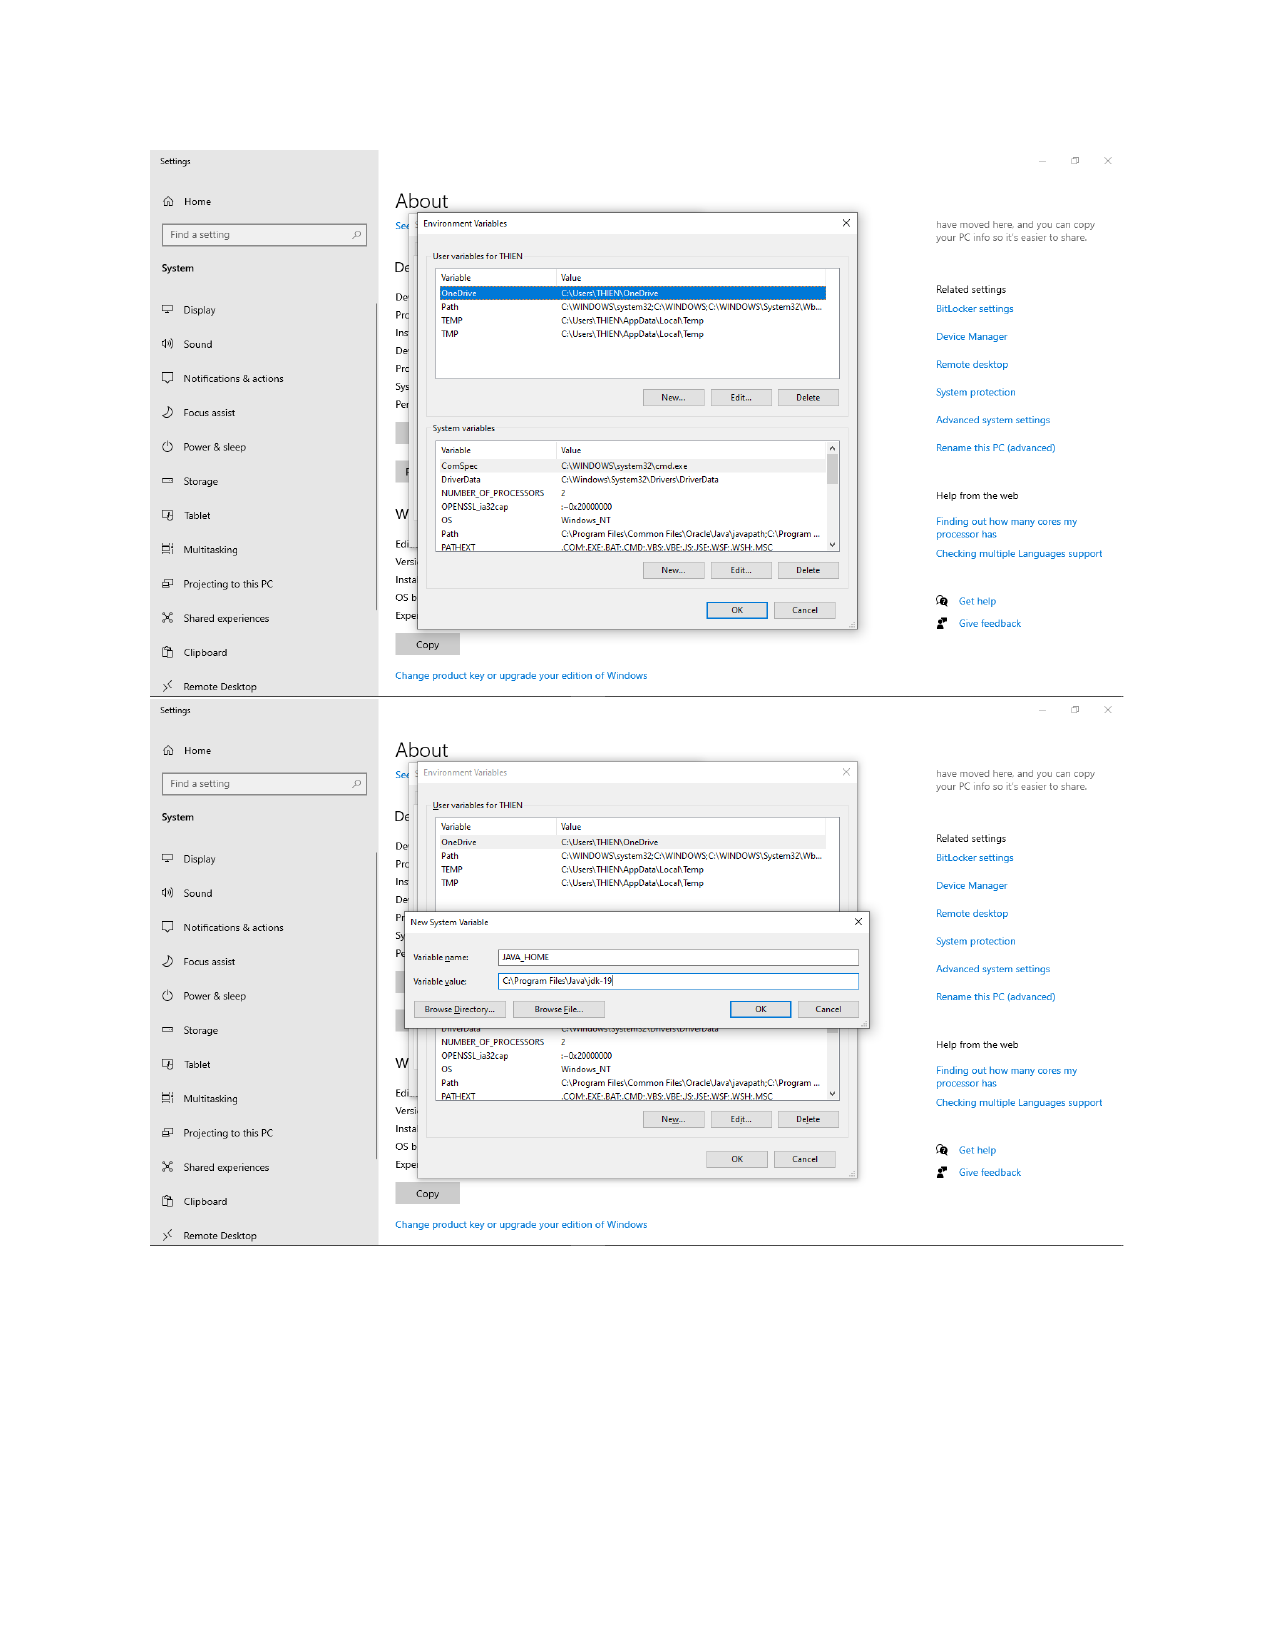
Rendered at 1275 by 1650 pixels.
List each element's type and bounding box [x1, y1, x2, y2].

picture [150, 150, 1124, 697]
picture [150, 699, 1124, 1246]
